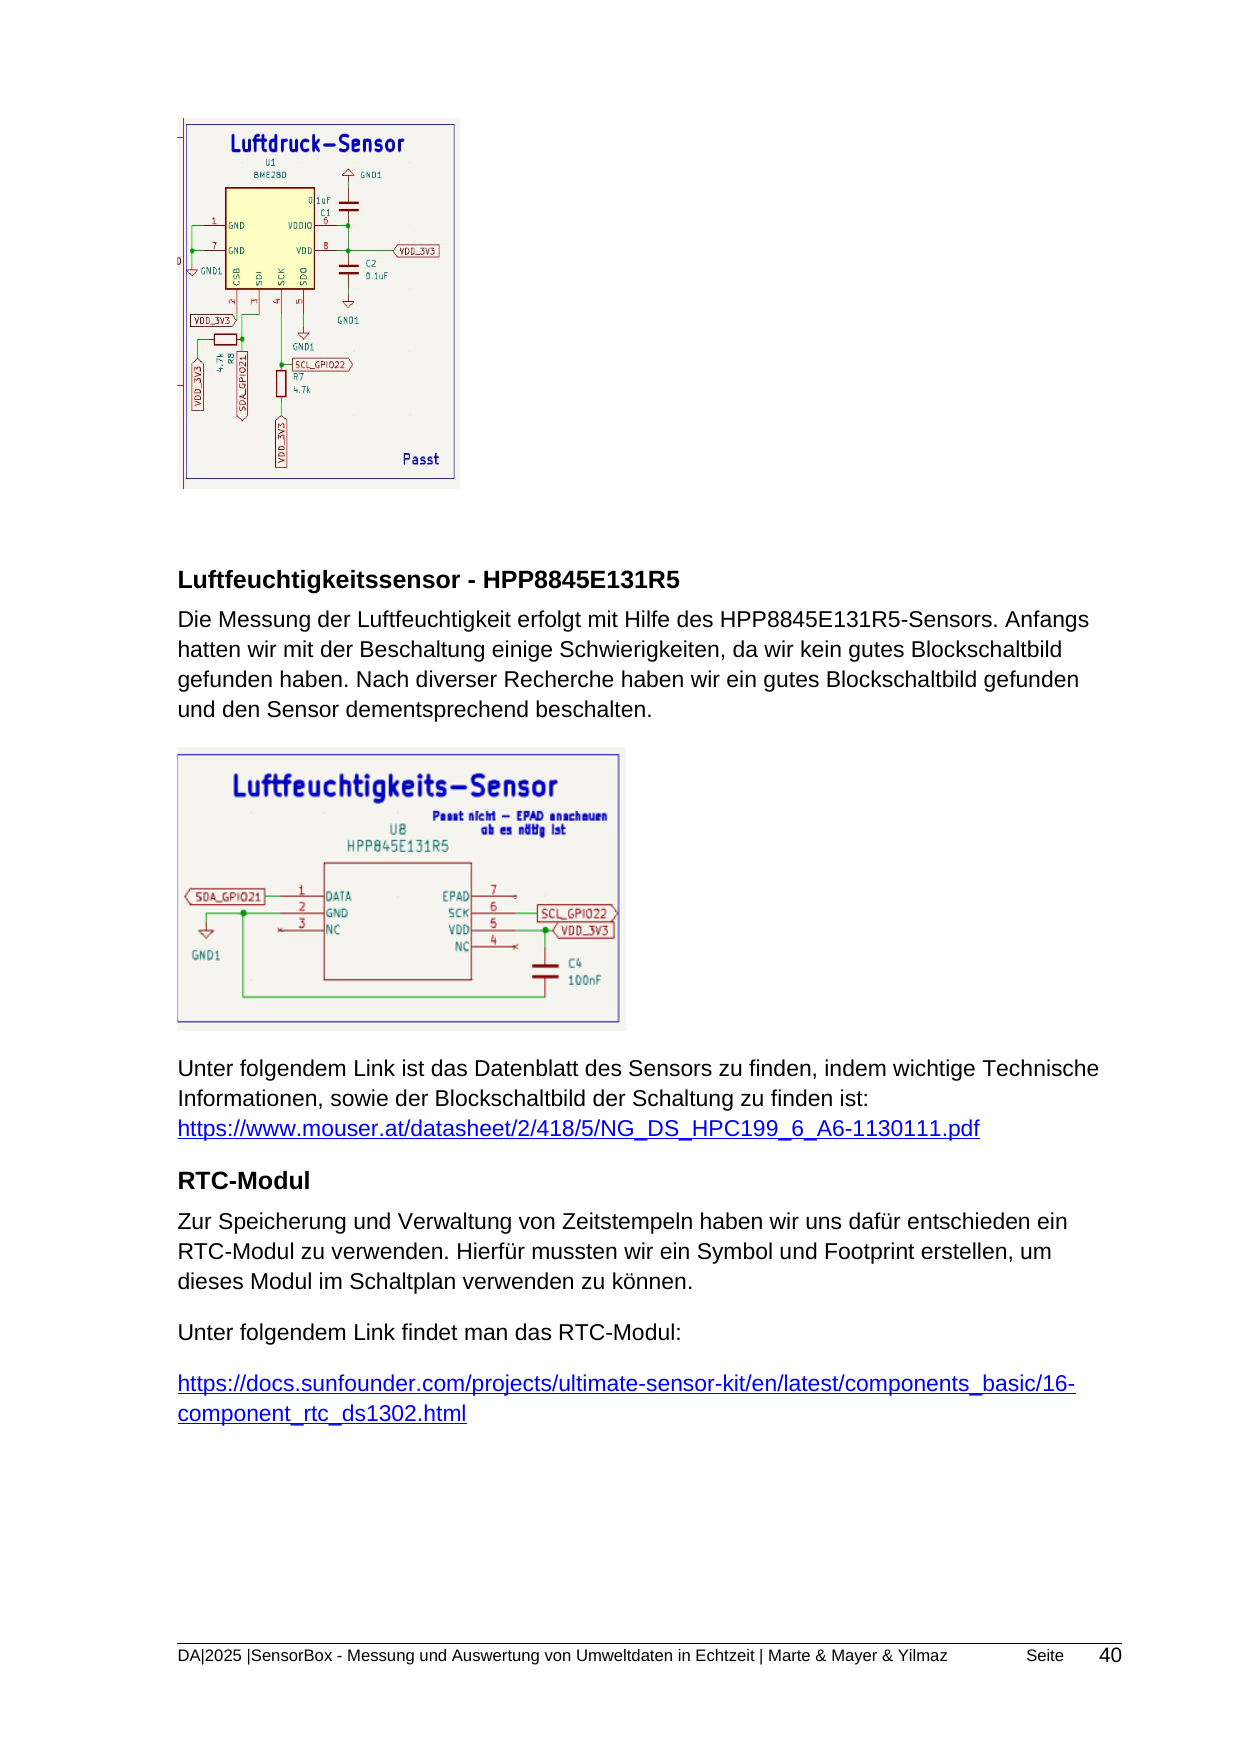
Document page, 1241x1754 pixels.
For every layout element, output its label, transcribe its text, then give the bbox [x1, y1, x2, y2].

subtitle RTC-Modul [177, 1166, 1122, 1195]
text Unter folgendem Link ist das Datenblatt des Sensors zu finden, indem wichtige Technische Informationen, sowie der Blockschaltbild der Schaltung zu finden ist: https://www.mouser.at/datasheet/2/418/5/NG_DS_HPC199_6_A6-1130111.pdf [177, 1055, 1122, 1142]
text Die Messung der Luftfeuchtigkeit erfolgt mit Hilfe des HPP8845E131R5-Sensors. Anfangs hatten wir mit der Beschaltung einige Schwierigkeiten, da wir kein gutes Blockschaltbild gefunden haben. Nach diverser Recherche haben wir ein gutes Blockschaltbild gefunden und den Sensor dementsprechend beschalten. [177, 606, 1122, 723]
text https://docs.sunfounder.com/projects/ultimate-sensor-kit/en/latest/components_basic/16-component_rtc_ds1302.html [177, 1370, 1122, 1427]
text Zur Speicherung und Verwaltung von Zeitstempeln haben wir uns dafür entschieden ein RTC-Modul zu verwenden. Hierfür mussten wir ein Symbol und Footprint erstellen, um dieses Modul im Schaltplan verwenden zu können. [177, 1208, 1122, 1294]
picture [177, 118, 460, 489]
text Unter folgendem Link findet man das RTC-Modul: [177, 1319, 1122, 1345]
subtitle Luftfeuchtigkeitssensor - HPP8845E131R5 [177, 564, 1122, 593]
picture [177, 747, 626, 1031]
